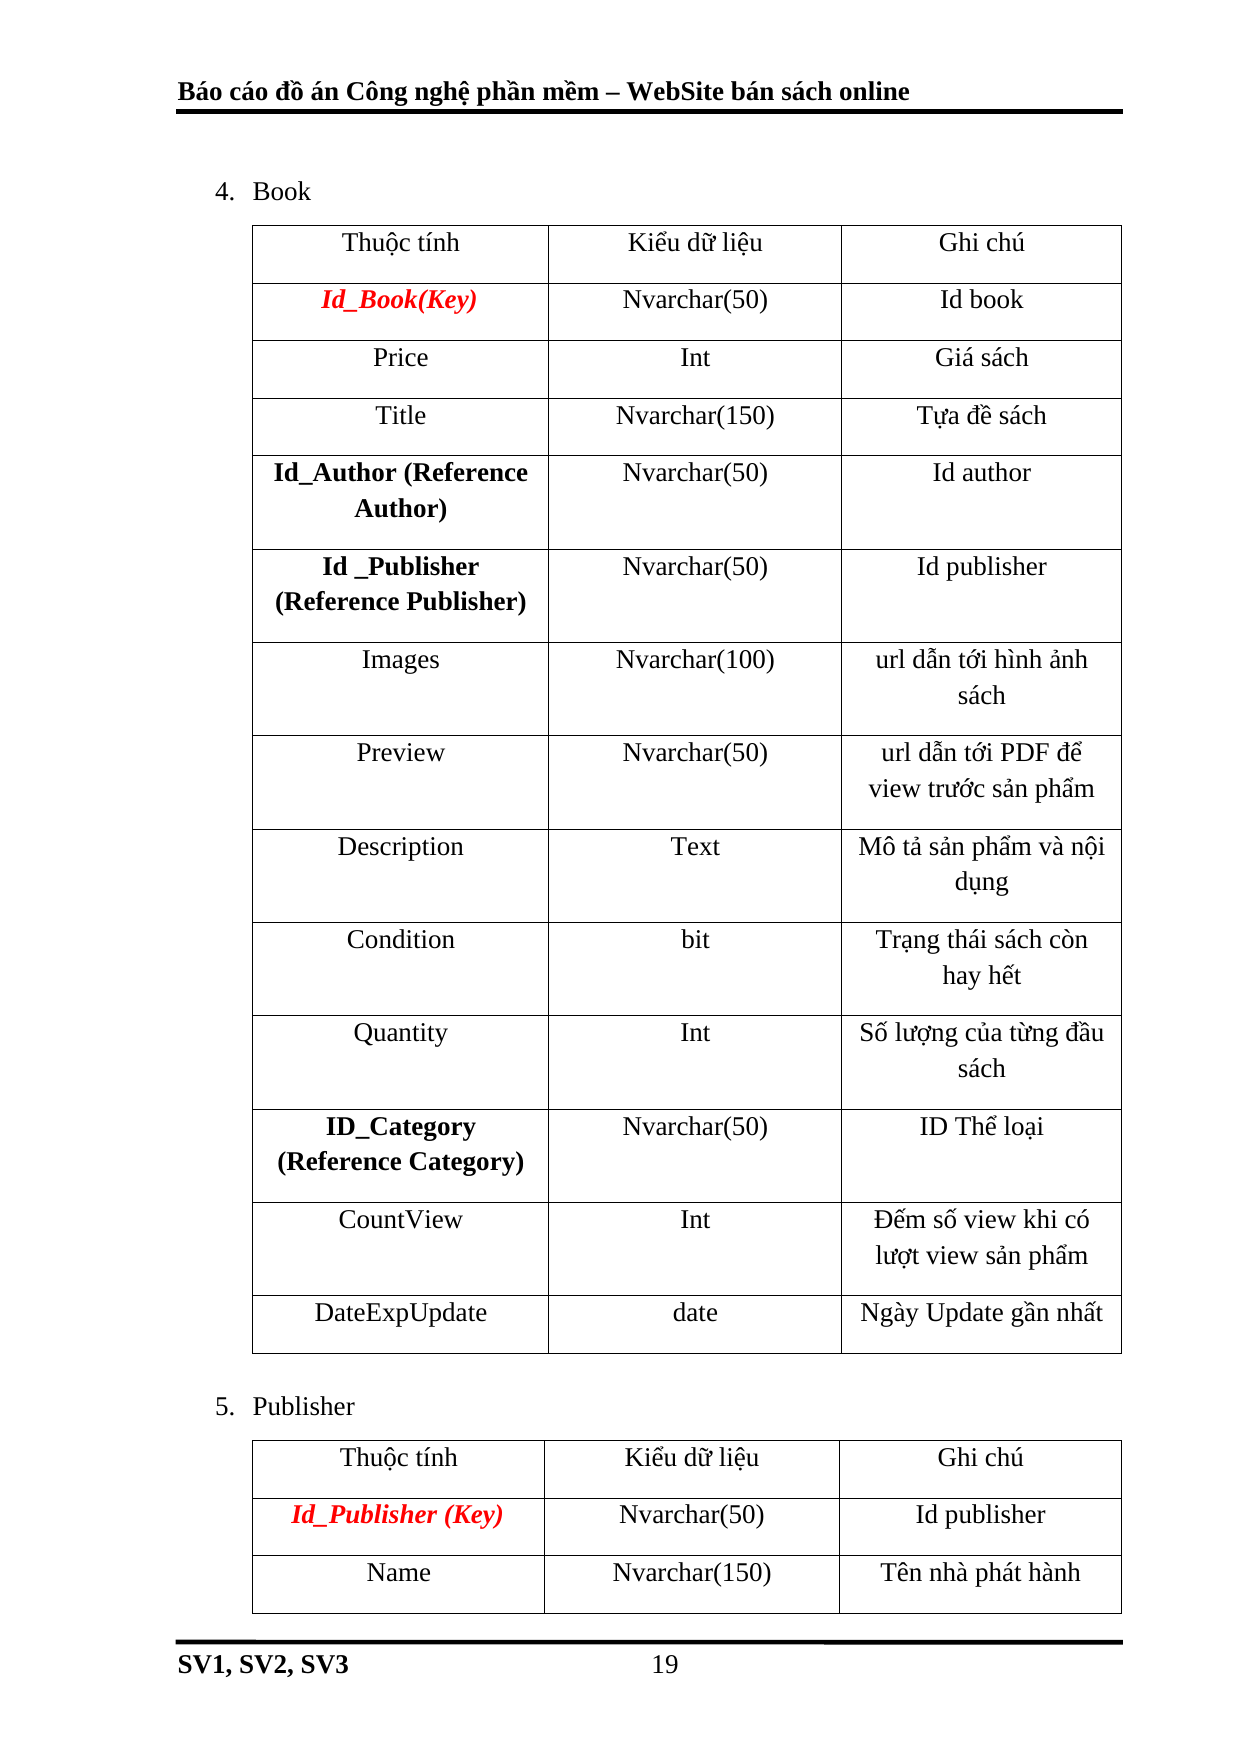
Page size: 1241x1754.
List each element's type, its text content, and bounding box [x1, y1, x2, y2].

table_header Kiểu dữ liệu [549, 226, 841, 282]
table_cell Nvarchar(50) [545, 1499, 839, 1555]
table_cell ID_Category (Reference Category) [253, 1110, 548, 1202]
table_cell Nvarchar(50) [549, 456, 841, 549]
table_cell Nvarchar(50) [549, 1110, 841, 1202]
table_cell DateExpUpdate [253, 1296, 548, 1353]
table_cell Id_Publisher (Key) [253, 1499, 544, 1555]
table_header Ghi chú [842, 226, 1121, 282]
table_cell Nvarchar(100) [549, 643, 841, 735]
table_cell Nvarchar(50) [549, 284, 841, 340]
table_cell Id book [842, 284, 1121, 340]
table_cell Trạng thái sách còn hay hết [842, 923, 1121, 1015]
table_cell Ngày Update gần nhất [842, 1296, 1121, 1353]
table_cell Int [549, 341, 841, 398]
list Publisher [215, 1390, 1122, 1421]
table_cell Id_Book(Key) [253, 284, 548, 340]
table_header Kiểu dữ liệu [545, 1441, 839, 1497]
table_cell Giá sách [842, 341, 1121, 398]
table_cell date [549, 1296, 841, 1353]
table_cell Mô tả sản phẩm và nội dụng [842, 830, 1121, 922]
table_cell Tựa đề sách [842, 399, 1121, 455]
table_cell Nvarchar(50) [549, 550, 841, 642]
table_cell Description [253, 830, 548, 922]
table_cell url dẫn tới hình ảnh sách [842, 643, 1121, 735]
table_cell Nvarchar(150) [549, 399, 841, 455]
table_cell url dẫn tới PDF để view trước sản phẩm [842, 736, 1121, 829]
table_cell bit [549, 923, 841, 1015]
table_cell Int [549, 1016, 841, 1109]
table_cell Id publisher [840, 1499, 1121, 1555]
table_cell Preview [253, 736, 548, 829]
table_cell ID Thể loại [842, 1110, 1121, 1202]
table_cell Id publisher [842, 550, 1121, 642]
table_header Thuộc tính [253, 226, 548, 282]
table_cell Quantity [253, 1016, 548, 1109]
table_cell Nvarchar(150) [545, 1556, 839, 1613]
table_cell Text [549, 830, 841, 922]
table_cell Price [253, 341, 548, 398]
table_cell Id _Publisher (Reference Publisher) [253, 550, 548, 642]
table_cell Số lượng của từng đầu sách [842, 1016, 1121, 1109]
table_cell CountView [253, 1203, 548, 1295]
table_cell Id author [842, 456, 1121, 549]
table_cell Nvarchar(50) [549, 736, 841, 829]
table_cell Tên nhà phát hành [840, 1556, 1121, 1613]
table_cell Đếm số view khi có lượt view sản phẩm [842, 1203, 1121, 1295]
table_cell Name [253, 1556, 544, 1613]
table_header Ghi chú [840, 1441, 1121, 1497]
list Book [215, 175, 1122, 206]
table_cell Condition [253, 923, 548, 1015]
table_header Thuộc tính [253, 1441, 544, 1497]
table_cell Id_Author (Reference Author) [253, 456, 548, 549]
table_cell Images [253, 643, 548, 735]
table_cell Title [253, 399, 548, 455]
table_cell Int [549, 1203, 841, 1295]
